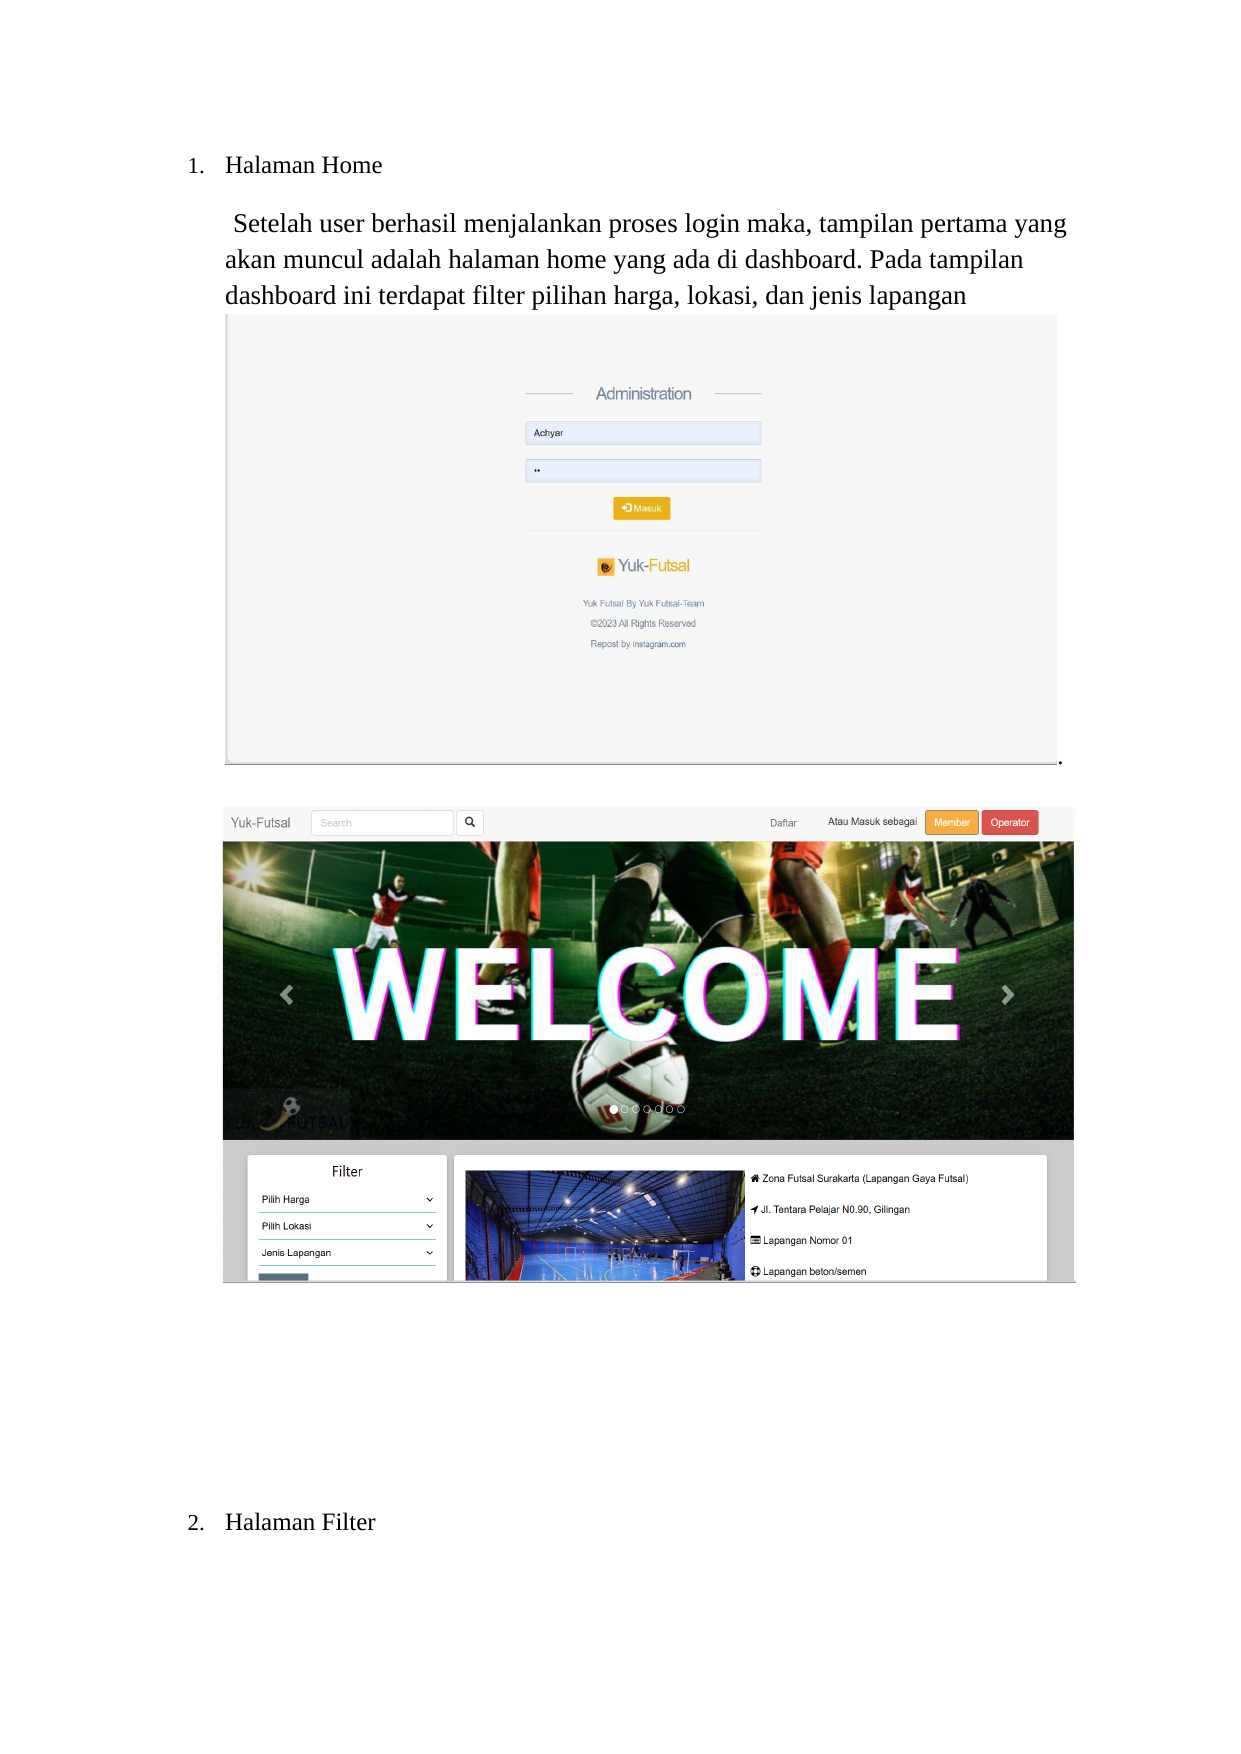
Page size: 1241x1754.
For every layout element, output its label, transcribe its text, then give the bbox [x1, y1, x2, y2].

list Halaman Filter [187, 1507, 1090, 1535]
picture [225, 314, 1057, 765]
picture [222, 807, 1076, 1283]
list Halaman Home [187, 150, 1090, 179]
